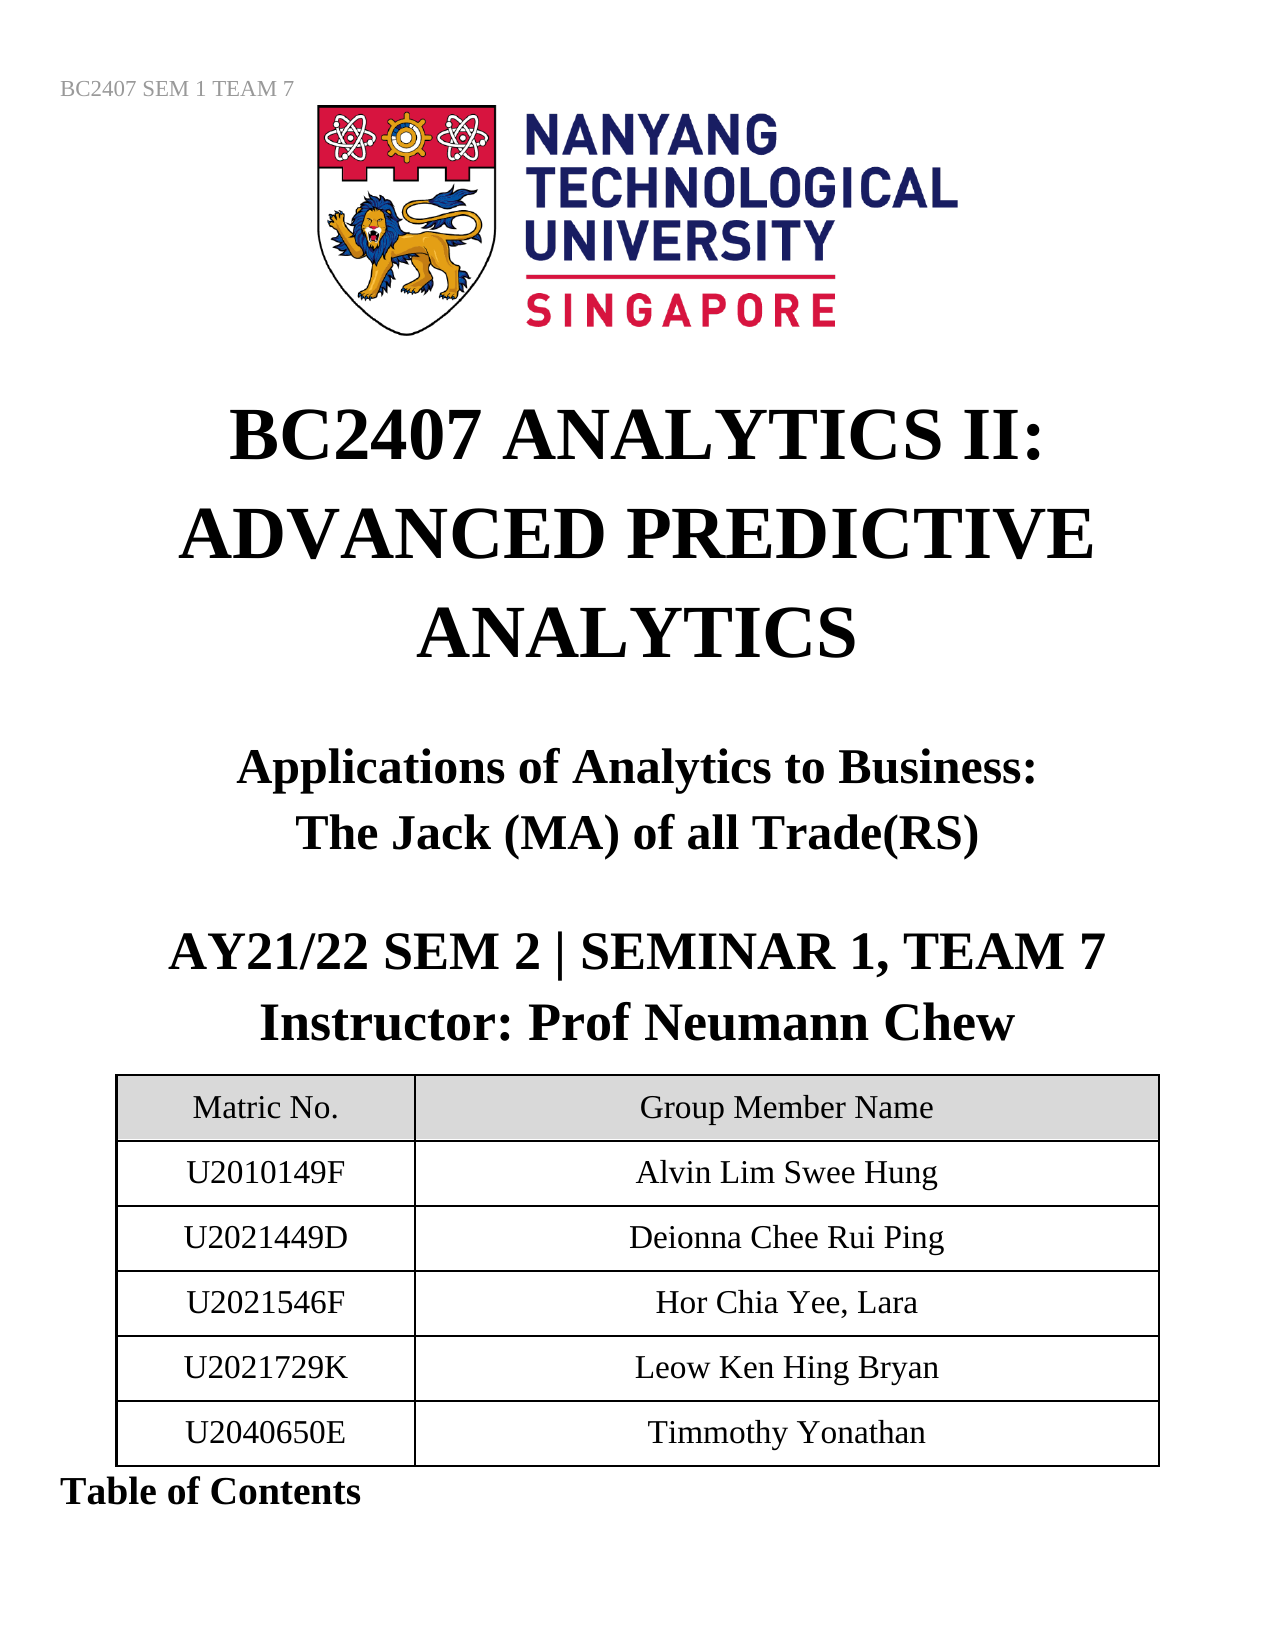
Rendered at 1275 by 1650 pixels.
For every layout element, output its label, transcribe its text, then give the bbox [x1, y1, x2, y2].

table_header Matric No. [118, 1076, 414, 1139]
text Table of Contents [60, 1467, 1215, 1513]
table_cell U2040650E [118, 1402, 414, 1465]
picture [317, 105, 958, 336]
table_cell Hor Chia Yee, Lara [416, 1272, 1158, 1335]
table_cell Leow Ken Hing Bryan [416, 1337, 1158, 1400]
table_cell Timmothy Yonathan [416, 1402, 1158, 1465]
table_cell U2021449D [118, 1207, 414, 1270]
table_cell Deionna Chee Rui Ping [416, 1207, 1158, 1270]
table_cell Alvin Lim Swee Hung [416, 1142, 1158, 1204]
table_header Group Member Name [416, 1076, 1158, 1139]
table_cell U2021729K [118, 1337, 414, 1400]
table_cell U2010149F [118, 1142, 414, 1204]
title Applications of Analytics to Business: The Jack (MA) of all Trade(RS) [60, 737, 1215, 860]
title AY21/22 SEM 2 | SEMINAR 1, TEAM 7 Instructor: Prof Neumann Chew [60, 919, 1215, 1053]
title BC2407 ANALYTICS II: ADVANCED PREDICTIVE ANALYTICS [60, 389, 1215, 674]
table_cell U2021546F [118, 1272, 414, 1335]
